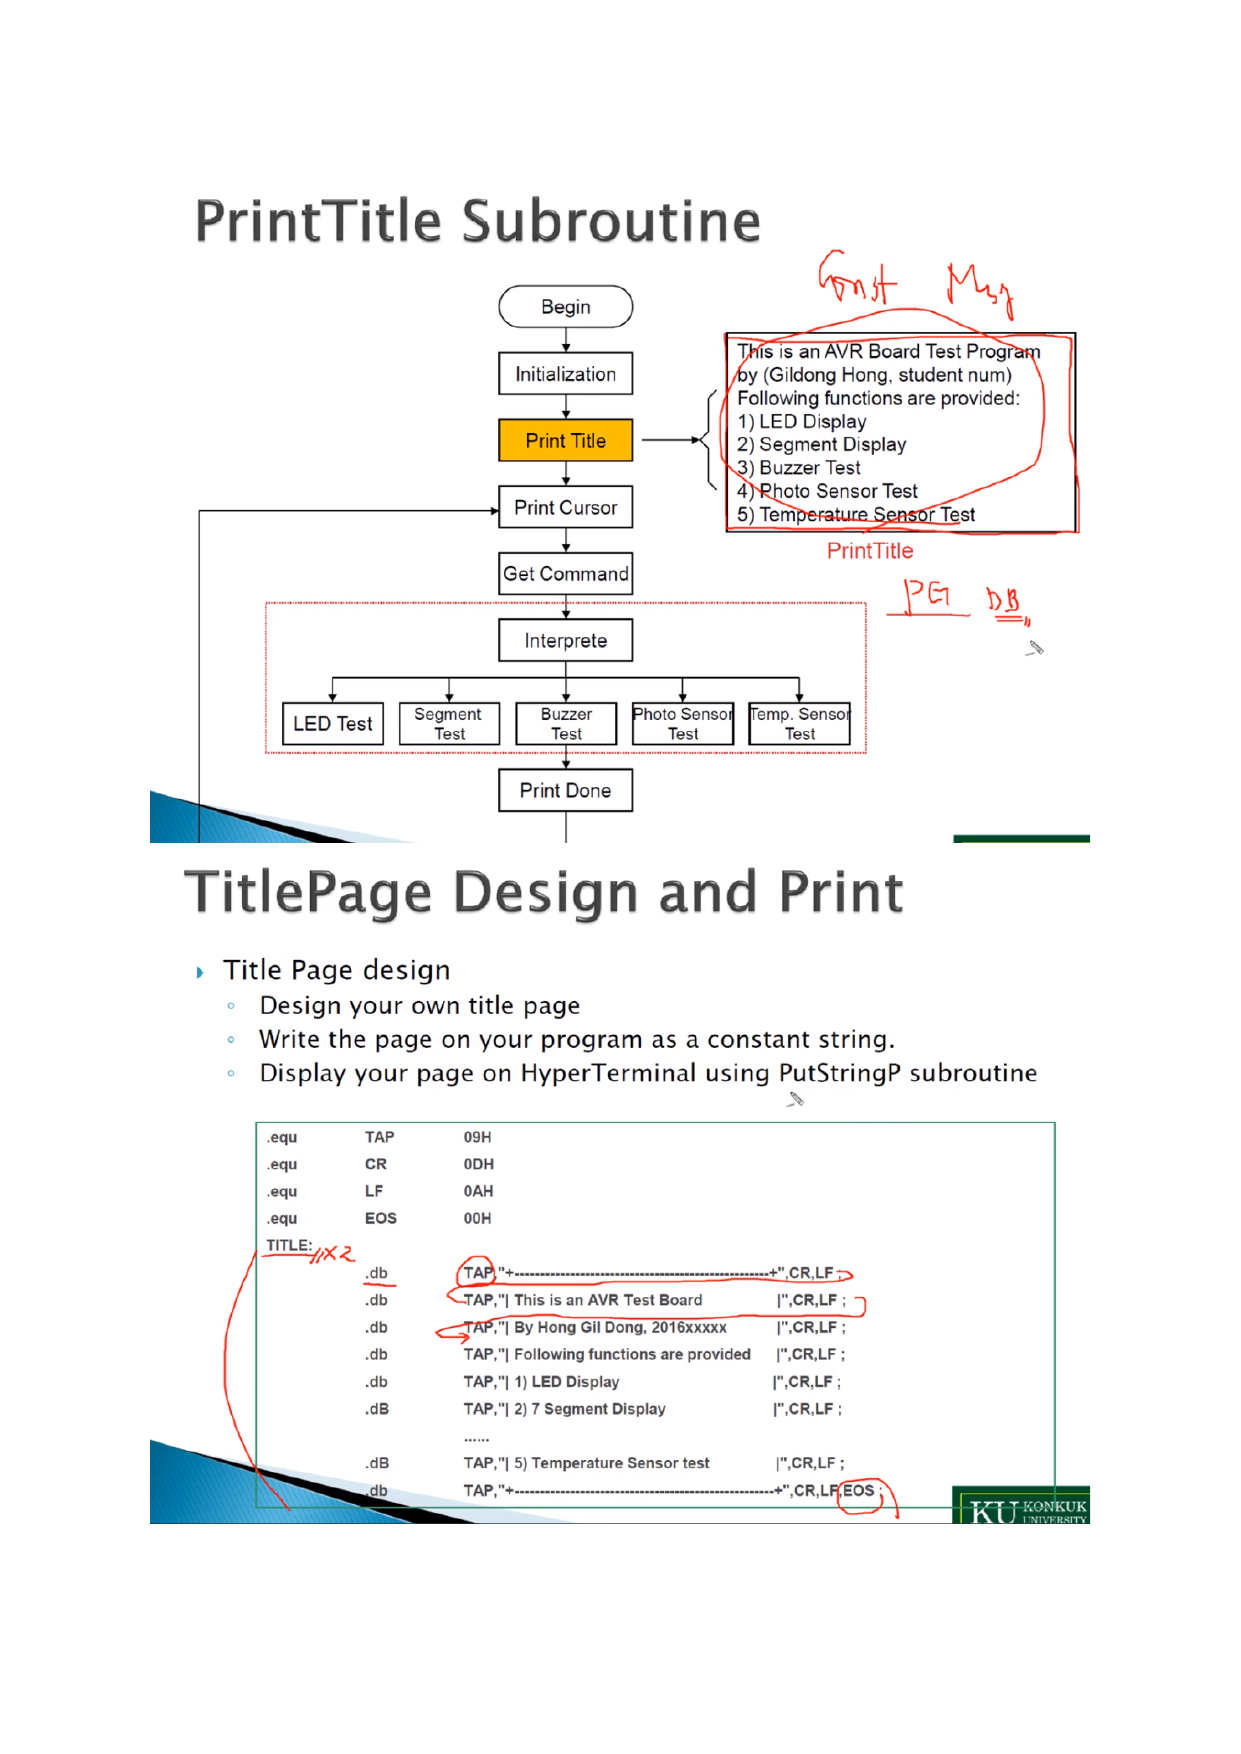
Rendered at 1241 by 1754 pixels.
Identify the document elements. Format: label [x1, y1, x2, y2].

picture [150, 844, 1091, 1524]
picture [150, 177, 1091, 843]
